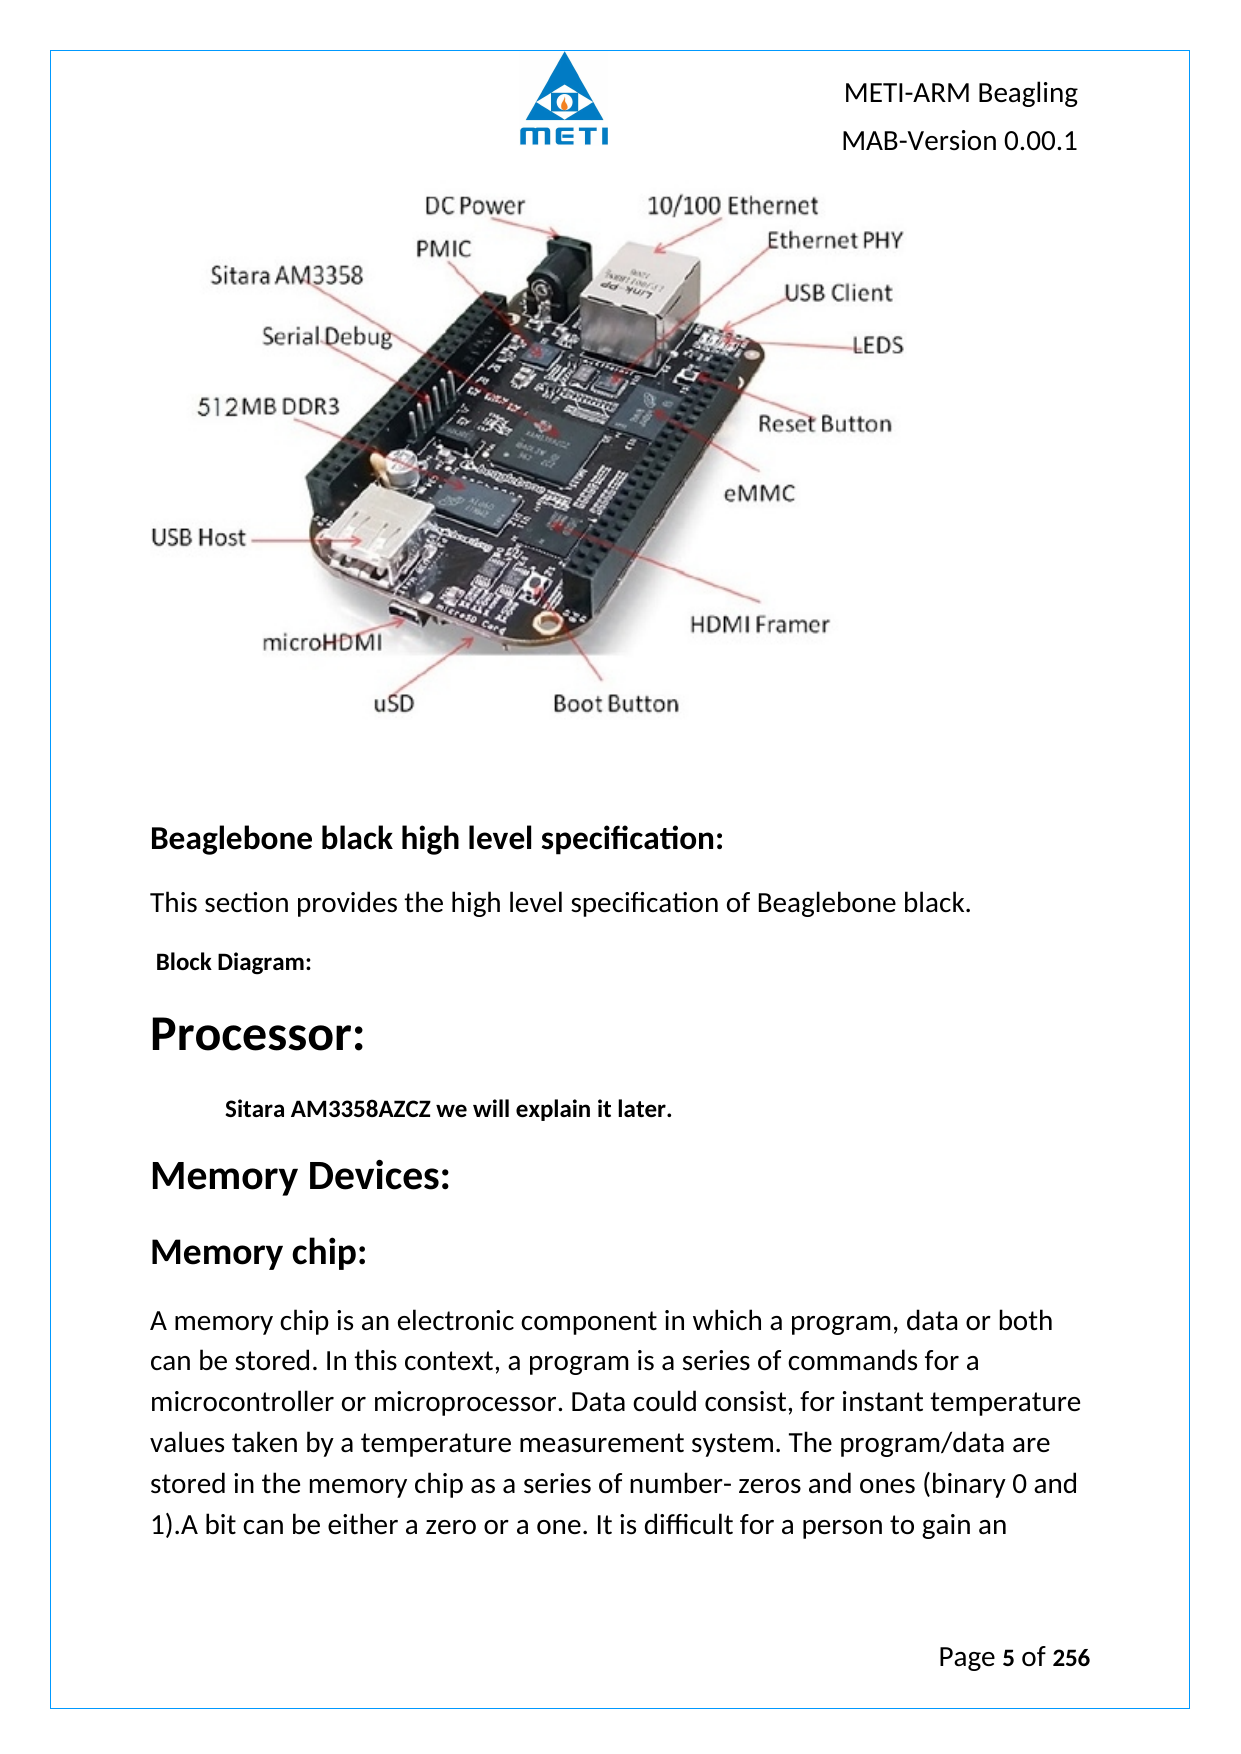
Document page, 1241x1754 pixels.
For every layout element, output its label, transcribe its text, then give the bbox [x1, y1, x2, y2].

text Block Diagram: [150, 946, 1090, 977]
text Processor: [150, 1002, 1090, 1063]
picture [150, 170, 907, 723]
text Sitara AM3358AZCZ we will explain it later. [150, 1093, 1090, 1123]
text This section provides the high level specification of Beaglebone black. [150, 884, 1090, 920]
text Memory chip: [150, 1228, 1090, 1274]
text Memory Devices: [150, 1149, 1090, 1199]
picture [519, 51, 609, 146]
text Beaglebone black high level specification: [150, 817, 1090, 857]
